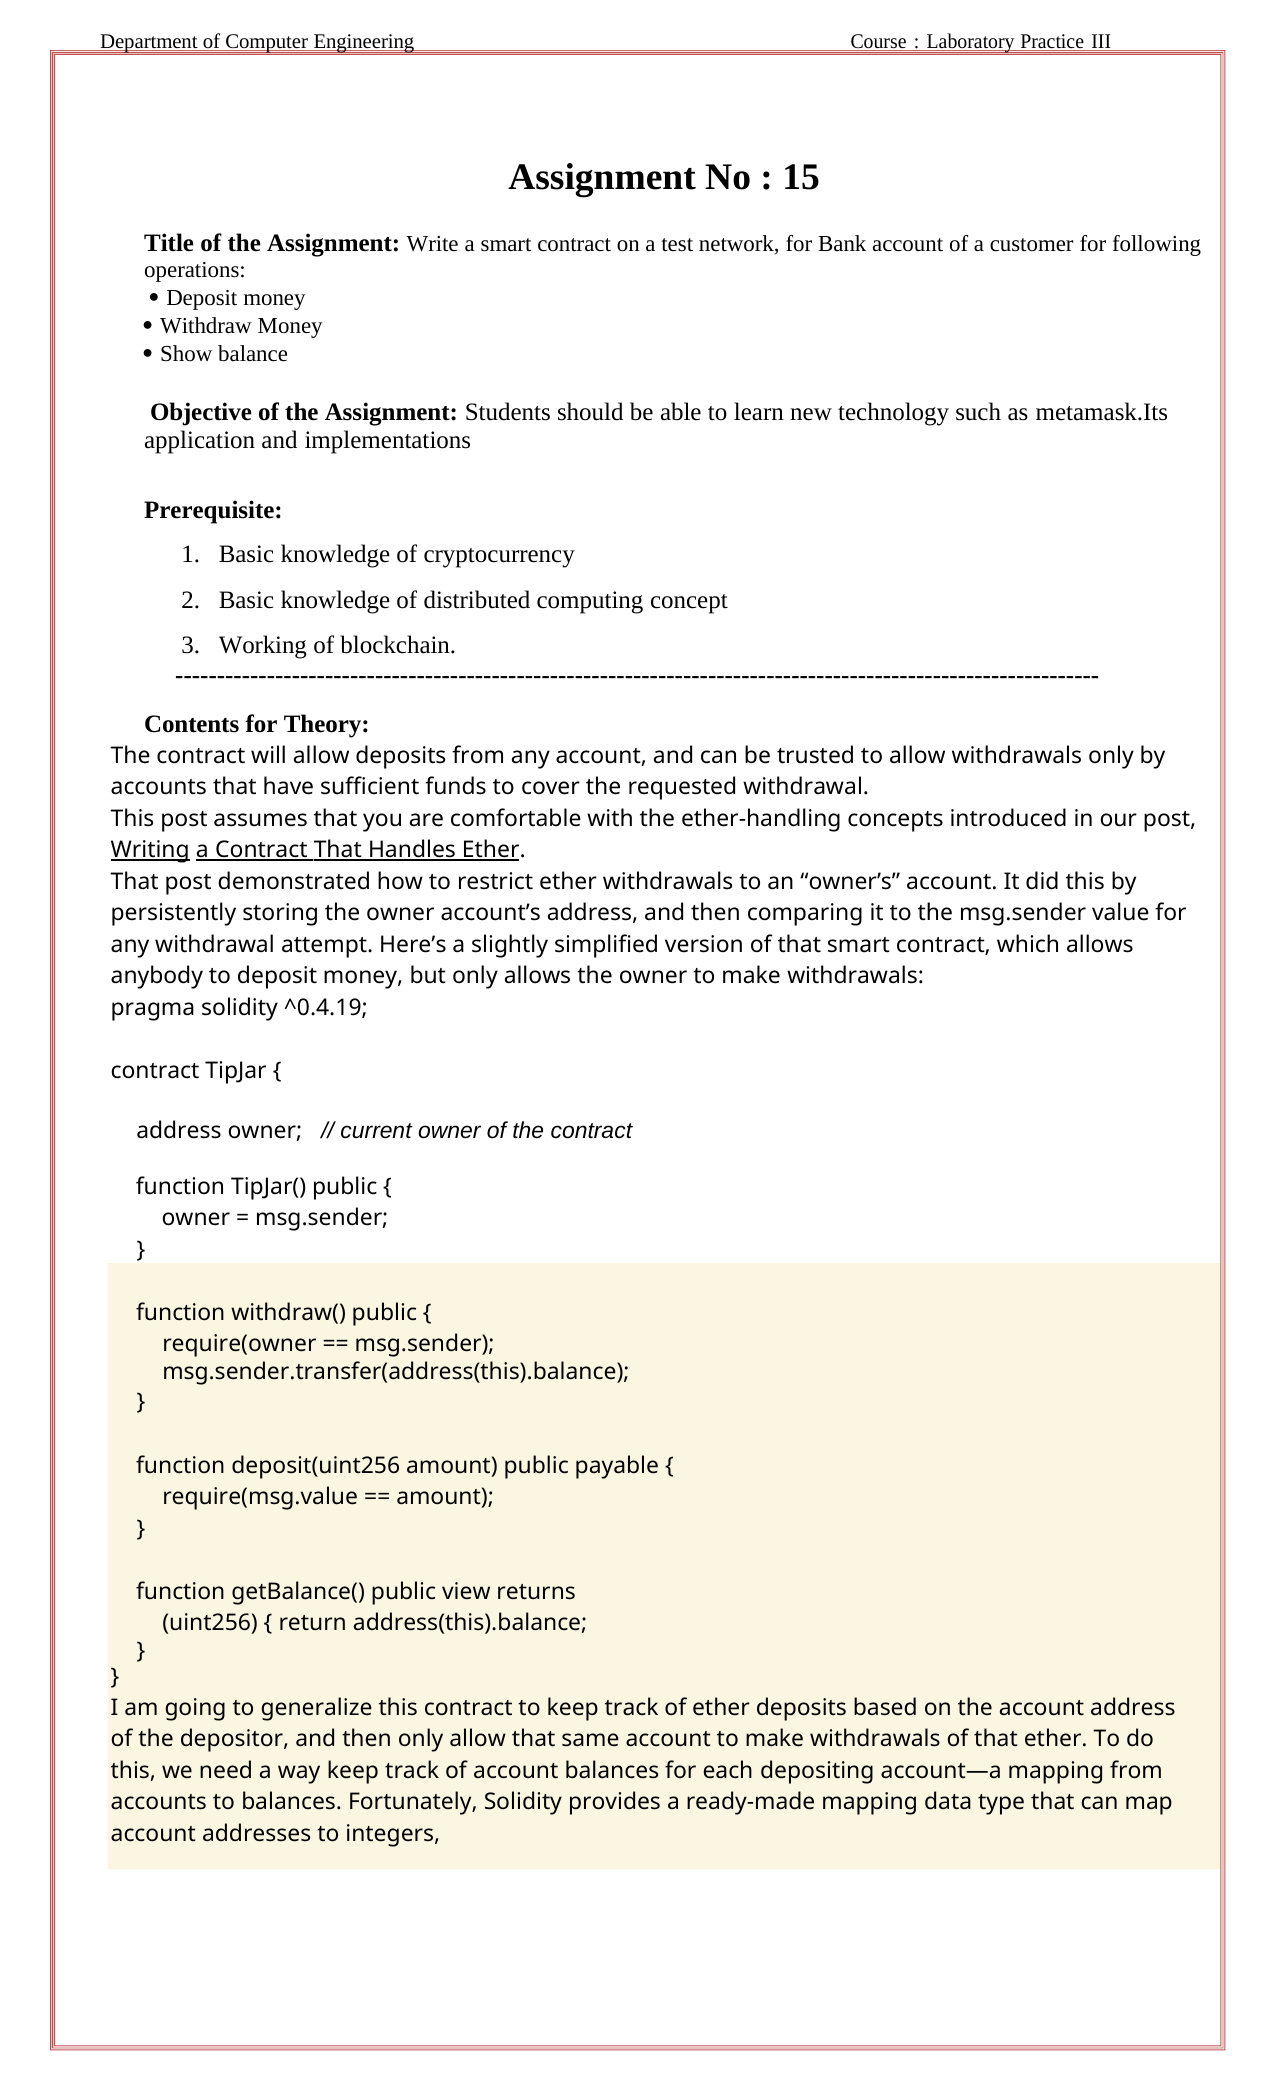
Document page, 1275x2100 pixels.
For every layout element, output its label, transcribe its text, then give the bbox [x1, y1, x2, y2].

text } [110, 1664, 1244, 1690]
text } [136, 1512, 1244, 1543]
text Title of the Assignment: Write a smart contract on a test network, for Bank account of a customer for following operations: [144, 229, 1244, 282]
list Show balance [144, 339, 1244, 367]
list Withdraw Money [144, 311, 1244, 339]
subtitle Assignment No : 15 [84, 154, 1244, 197]
text pragma solidity ^0.4.19; contract TipJar { [110, 991, 394, 1086]
text function TipJar() public { owner = msg.sender; [136, 1170, 394, 1232]
text I am going to generalize this contract to keep track of ether deposits based on the account address of the depositor, and then only allow that same account to make withdrawals of that ether. To do this, we need a way keep track of account balances for each depositing account—a mapping from accounts to balances. Fortunately, Solidity provides a ready-made mapping data type that can map account addresses to integers, [110, 1690, 1201, 1848]
text msg.sender.transfer(address(this).balance); [162, 1359, 1244, 1384]
text } [136, 1638, 1244, 1664]
text Contents for Theory: [144, 709, 1244, 738]
list Basic knowledge of distributed computing concept [181, 585, 1244, 614]
list Basic knowledge of cryptocurrency [181, 539, 1244, 568]
text } [136, 1233, 1244, 1264]
text Objective of the Assignment: Students should be able to learn new technology such as metamask.Its application and implementations [144, 398, 1244, 454]
text Prerequisite: [144, 495, 1244, 524]
list Working of blockchain. [181, 630, 1244, 659]
text That post demonstrated how to restrict ether withdrawals to an “owner’s” account. It did this by persistently storing the owner account’s address, and then comparing it to the msg.sender value for any withdrawal attempt. Here’s a slightly simplified version of that smart contract, which allows anybody to deposit money, but only allows the owner to make withdrawals: [110, 864, 1201, 991]
text } [136, 1385, 1244, 1416]
text function deposit(uint256 amount) public payable { require(msg.value == amount); [136, 1449, 817, 1512]
text function getBalance() public view returns (uint256) { return address(this).balance; [136, 1575, 667, 1638]
text --------------------------------------------------------------------------------------------------------------- [175, 660, 1244, 689]
list Deposit money [150, 283, 1244, 311]
text address owner; // current owner of the contract [136, 1118, 1244, 1143]
text This post assumes that you are comfortable with the ether-handling concepts introduced in our post, Writing a Contract That Handles Ether. [110, 802, 1210, 864]
text The contract will allow deposits from any account, and can be trusted to allow withdrawals only by accounts that have sufficient funds to cover the requested withdrawal. [110, 738, 1201, 801]
text function withdraw() public { require(owner == msg.sender); [136, 1296, 529, 1358]
